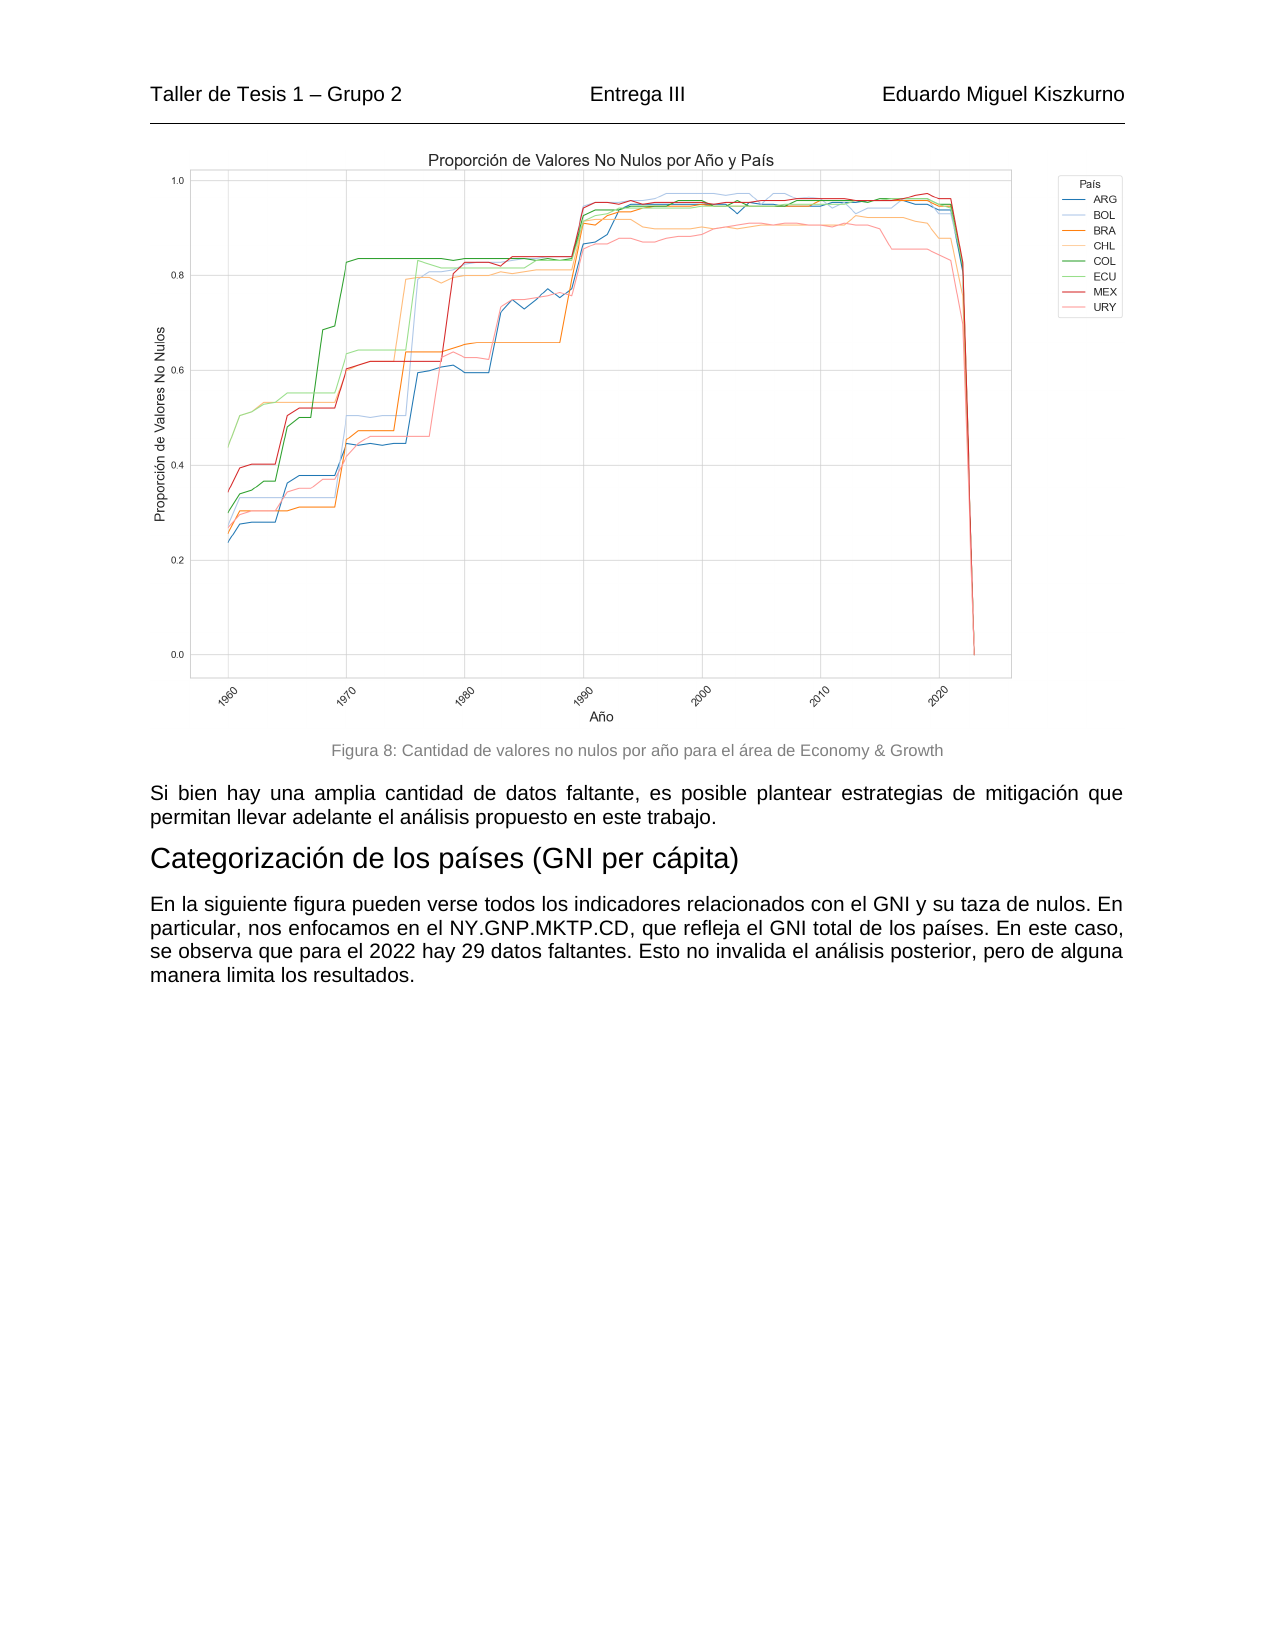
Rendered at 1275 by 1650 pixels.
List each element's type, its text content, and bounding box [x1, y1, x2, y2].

text Si bien hay una amplia cantidad de datos faltante, es posible plantear estrategias de mitigación que permitan llevar adelante el análisis propuesto en este trabajo. [150, 781, 1125, 829]
subtitle Categorización de los países (GNI per cápita) [150, 841, 1125, 875]
text En la siguiente figura pueden verse todos los indicadores relacionados con el GNI y su taza de nulos. En particular, nos enfocamos en el NY.GNP.MKTP.CD, que refleja el GNI total de los países. En este caso, se observa que para el 2022 hay 29 datos faltantes. Esto no invalida el análisis posterior, pero de alguna manera limita los resultados. [150, 891, 1125, 987]
picture [150, 150, 1125, 729]
